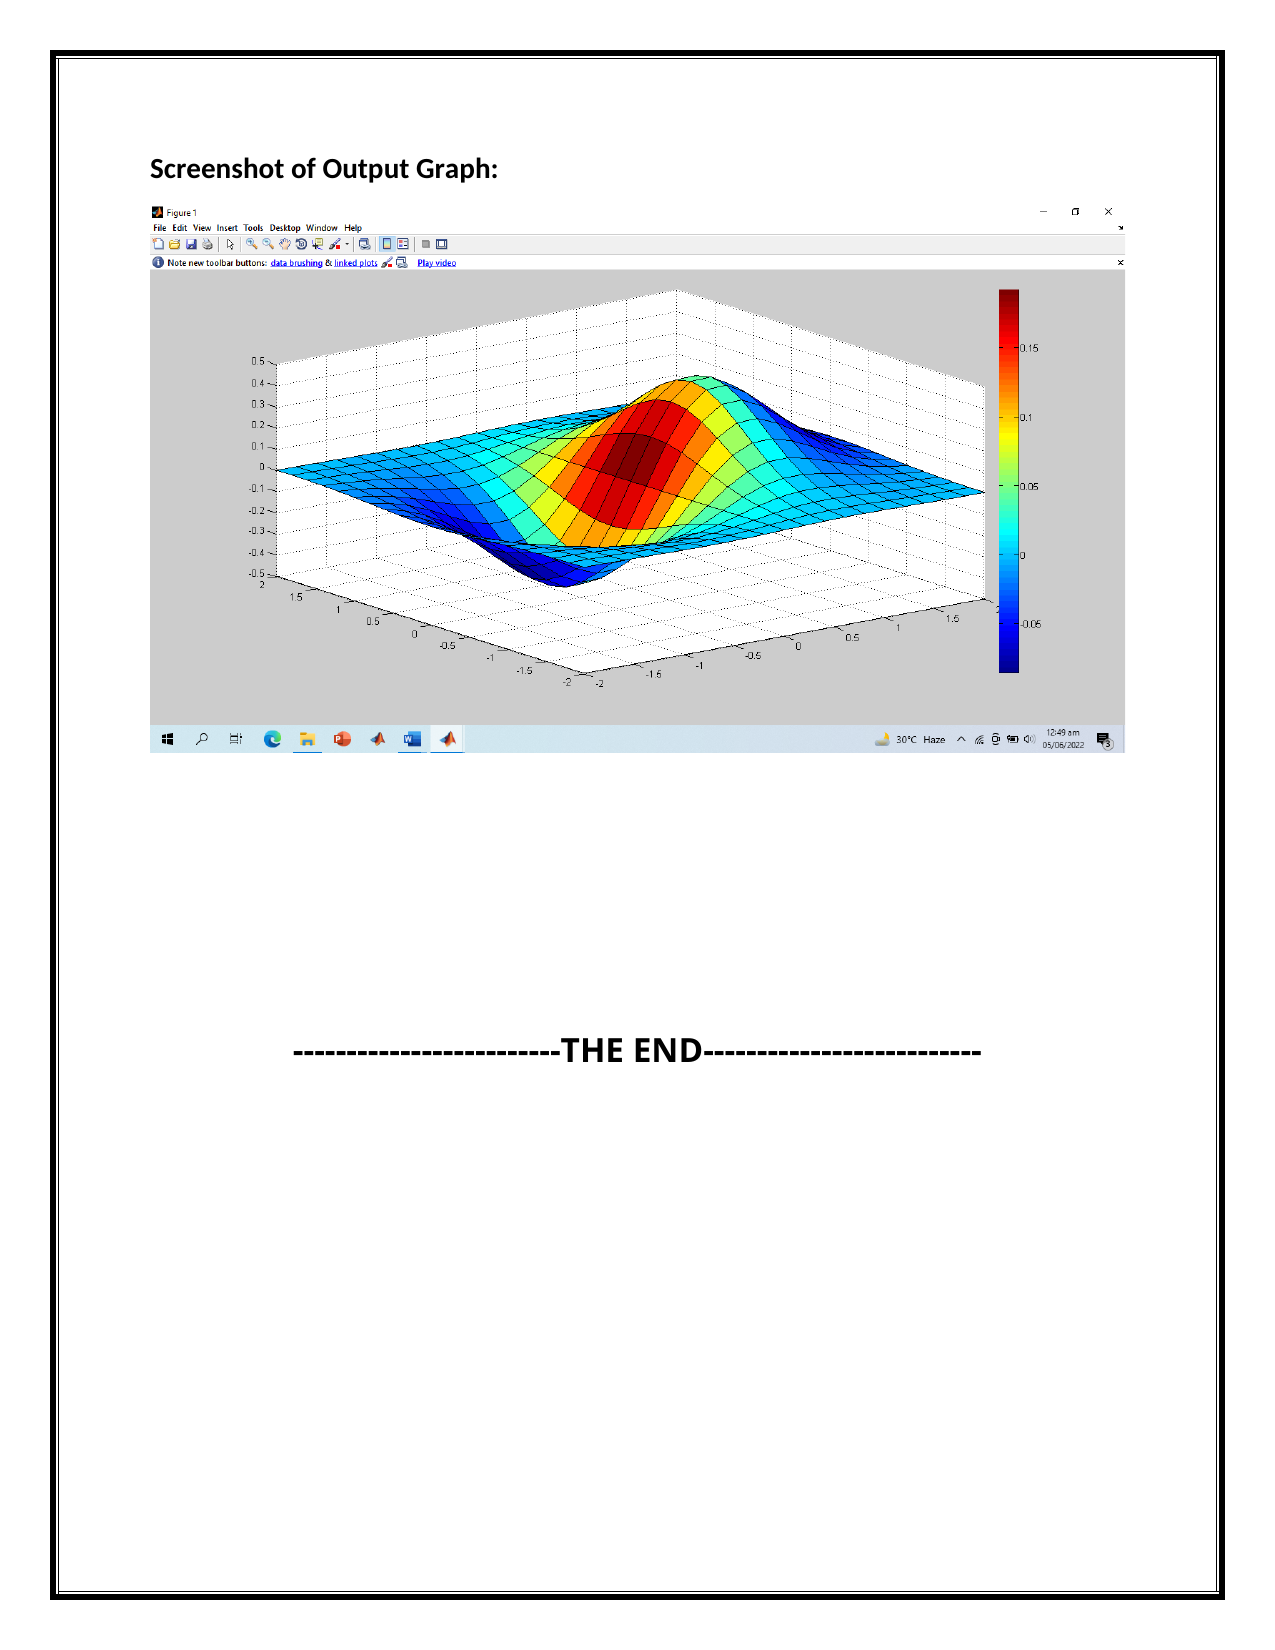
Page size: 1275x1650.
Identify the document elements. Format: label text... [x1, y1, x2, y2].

text -------------------------THE END-------------------------- [150, 1026, 1125, 1072]
text Screenshot of Output Graph: [150, 150, 1125, 186]
picture [150, 204, 1125, 753]
